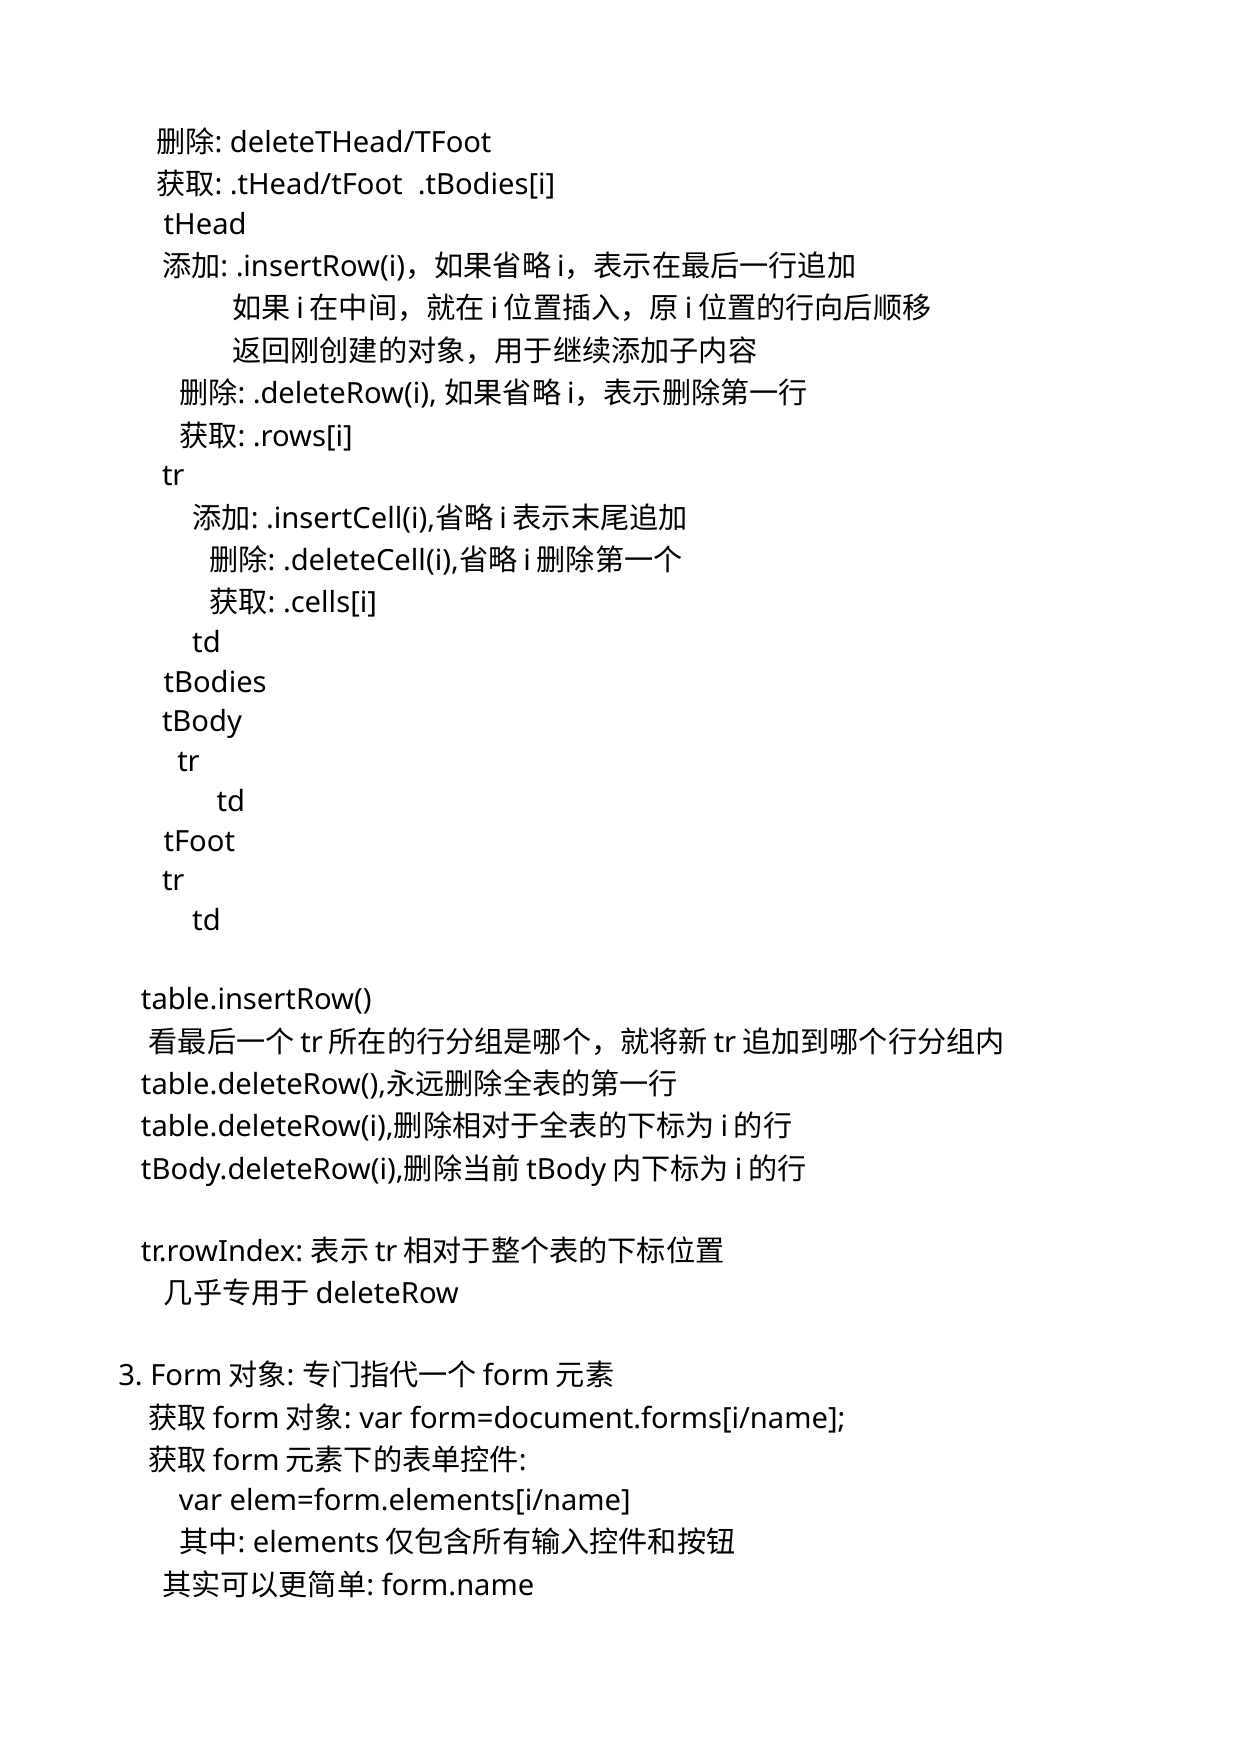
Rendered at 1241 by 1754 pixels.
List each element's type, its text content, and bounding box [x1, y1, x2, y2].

text td [118, 780, 1122, 820]
text td [118, 621, 1122, 661]
text tBody [118, 701, 1122, 740]
text tFoot [118, 820, 1122, 859]
text tBodies [118, 661, 1122, 701]
text 获取: .tHead/tFoot .tBodies[i] [118, 161, 1122, 203]
text 删除: .deleteRow(i), 如果省略i，表示删除第一行 [118, 370, 1122, 412]
text 几乎专用于deleteRow [118, 1270, 1122, 1312]
text tr [118, 454, 1122, 494]
text tr [118, 859, 1122, 899]
text 添加: .insertRow(i)，如果省略i，表示在最后一行追加 [118, 243, 1122, 285]
text 删除: deleteTHead/TFoot [118, 118, 1122, 161]
text table.deleteRow(i),删除相对于全表的下标为i的行 [118, 1103, 1122, 1145]
text 删除: .deleteCell(i),省略i删除第一个 [118, 537, 1122, 579]
text 获取: .rows[i] [118, 412, 1122, 454]
text 获取form元素下的表单控件: [118, 1437, 1122, 1479]
text 获取: .cells[i] [118, 579, 1122, 621]
text tBody.deleteRow(i),删除当前tBody内下标为i的行 [118, 1145, 1122, 1188]
text tHead [118, 203, 1122, 243]
text 返回刚创建的对象，用于继续添加子内容 [118, 327, 1122, 370]
text tr [118, 740, 1122, 780]
text 获取form对象: var form=document.forms[i/name]; [118, 1394, 1122, 1437]
text 3. Form对象: 专门指代一个form元素 [118, 1352, 1122, 1394]
text tr.rowIndex: 表示tr相对于整个表的下标位置 [118, 1227, 1122, 1270]
text table.insertRow() [118, 978, 1122, 1018]
text 如果i在中间，就在i位置插入，原i位置的行向后顺移 [118, 285, 1122, 327]
text 其中: elements仅包含所有输入控件和按钮 [118, 1519, 1122, 1561]
text var elem=form.elements[i/name] [118, 1479, 1122, 1519]
text table.deleteRow(),永远删除全表的第一行 [118, 1061, 1122, 1103]
text td [118, 899, 1122, 939]
text 其实可以更简单: form.name [118, 1561, 1122, 1604]
text 添加: .insertCell(i),省略i表示末尾追加 [118, 494, 1122, 537]
text 看最后一个tr所在的行分组是哪个，就将新tr追加到哪个行分组内 [118, 1018, 1122, 1061]
